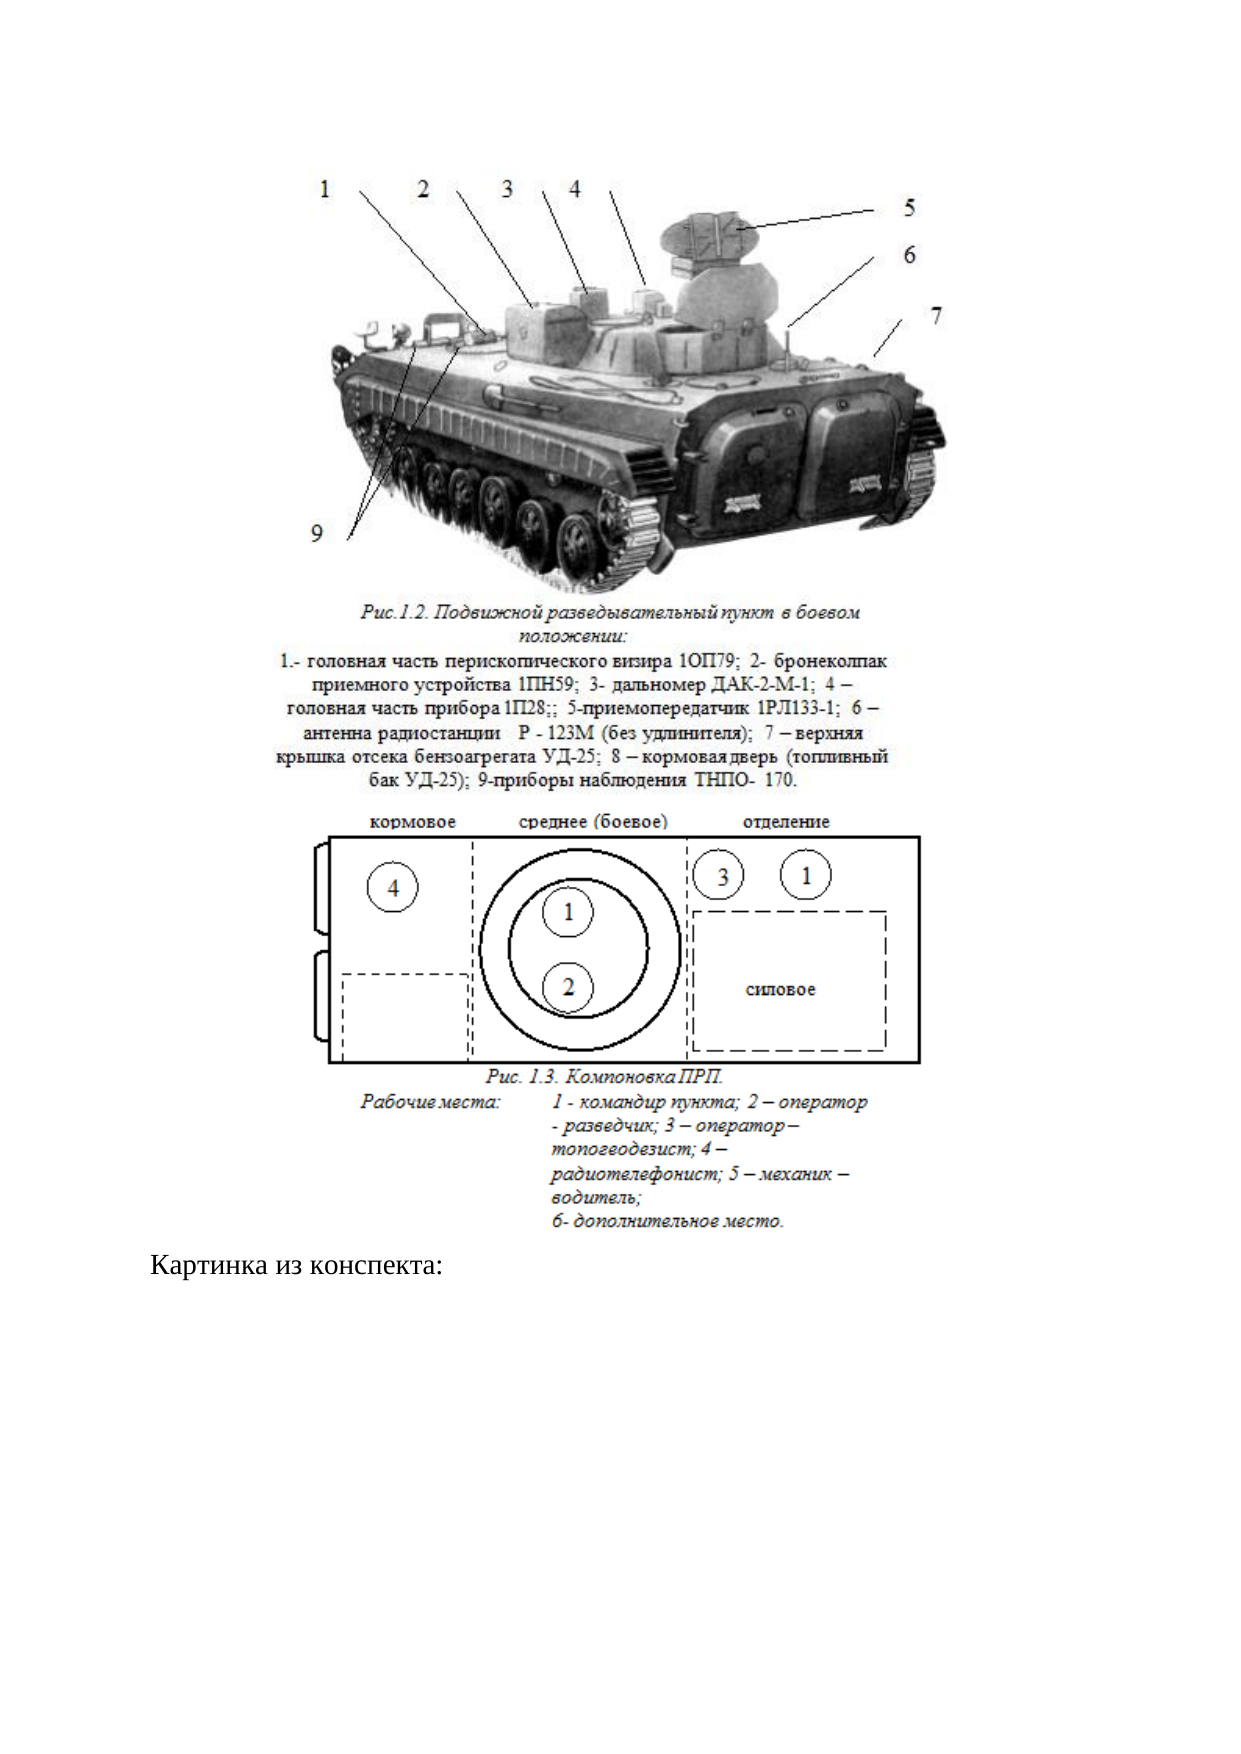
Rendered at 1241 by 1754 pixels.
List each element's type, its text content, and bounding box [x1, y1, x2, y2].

picture [272, 150, 968, 799]
picture [311, 803, 929, 1243]
text Картинка из конспекта: [150, 1247, 1090, 1281]
